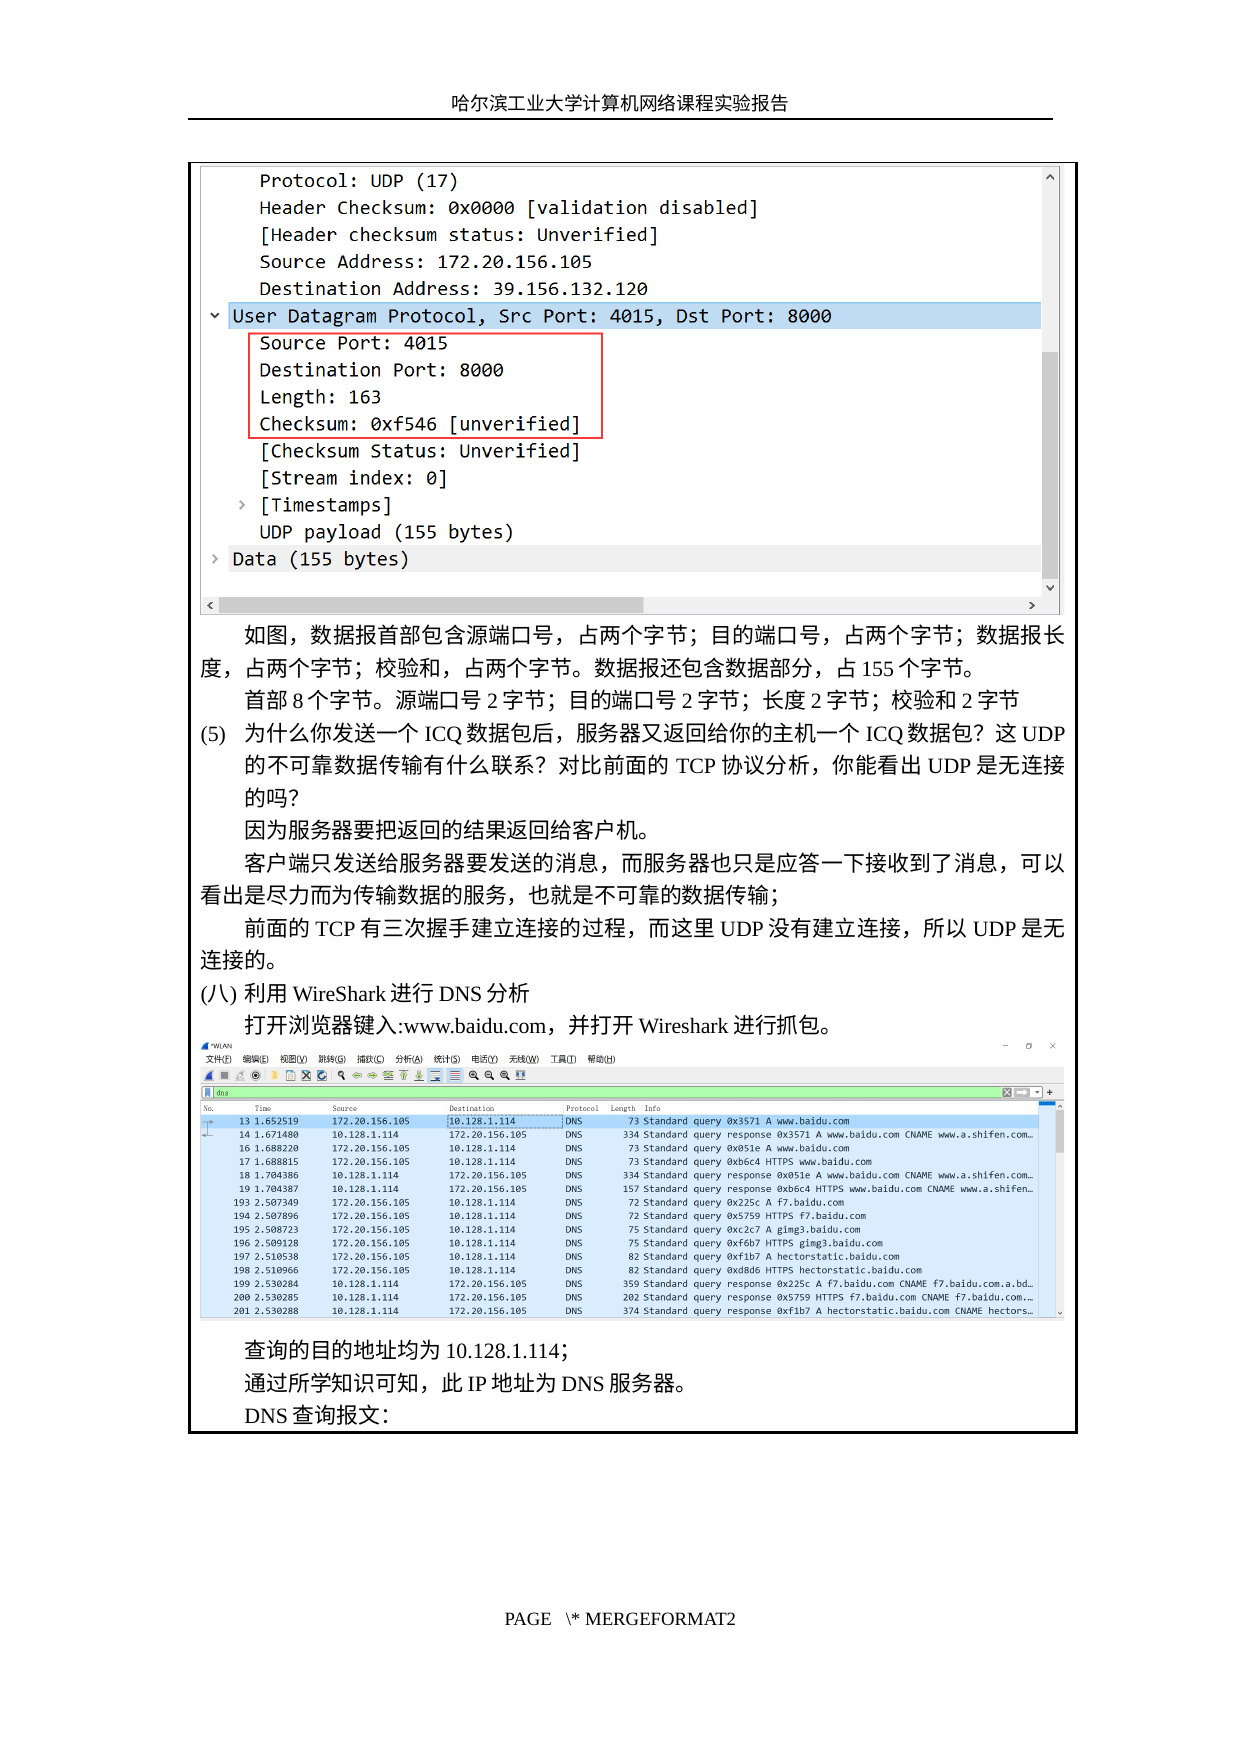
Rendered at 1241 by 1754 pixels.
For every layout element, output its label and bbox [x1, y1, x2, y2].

picture [200, 1040, 1065, 1321]
picture [200, 163, 1065, 615]
table_cell [191, 163, 1075, 1431]
